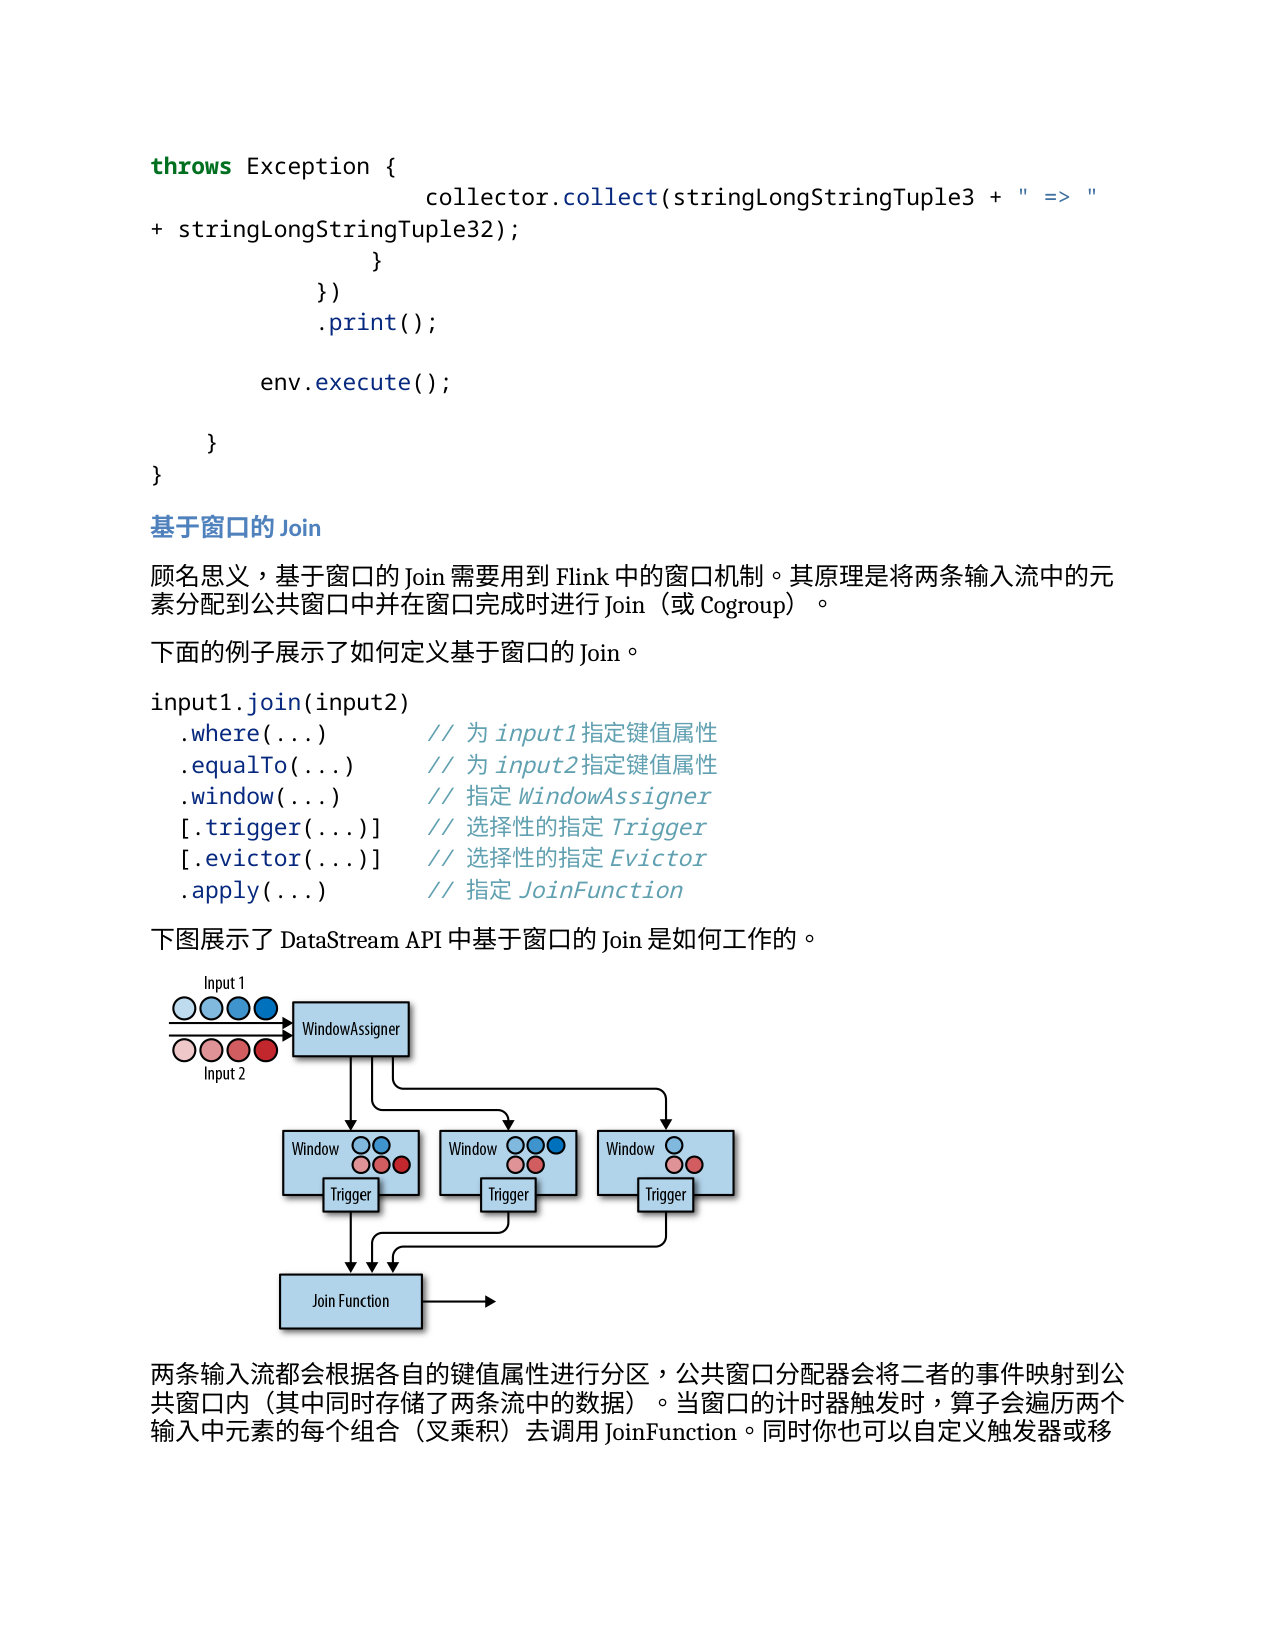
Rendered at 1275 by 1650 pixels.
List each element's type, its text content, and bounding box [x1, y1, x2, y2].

text 下面的例子展示了如何定义基于窗口的Join。 [150, 639, 1125, 667]
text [150, 1361, 1125, 1447]
text input1.join(input2) .where(...) // 为input1指定键值属性 .equalTo(...) // 为input2指定键值属性 .window(...) // 指定WindowAssigner [.trigger(...)] // 选择性的指定Trigger [.evictor(...)] // 选择性的指定Evictor .apply(...) // 指定JoinFunction [150, 686, 1125, 905]
text 下图展示了DataStream API中基于窗口的Join是如何工作的。 [150, 926, 1125, 954]
subtitle 基于窗口的Join [150, 509, 1125, 544]
picture [168, 973, 747, 1342]
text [150, 150, 1125, 489]
text 顾名思义，基于窗口的Join需要用到Flink中的窗口机制。其原理是将两条输入流中的元素分配到公共窗口中并在窗口完成时进行Join（或Cogroup）。 [150, 562, 1125, 620]
